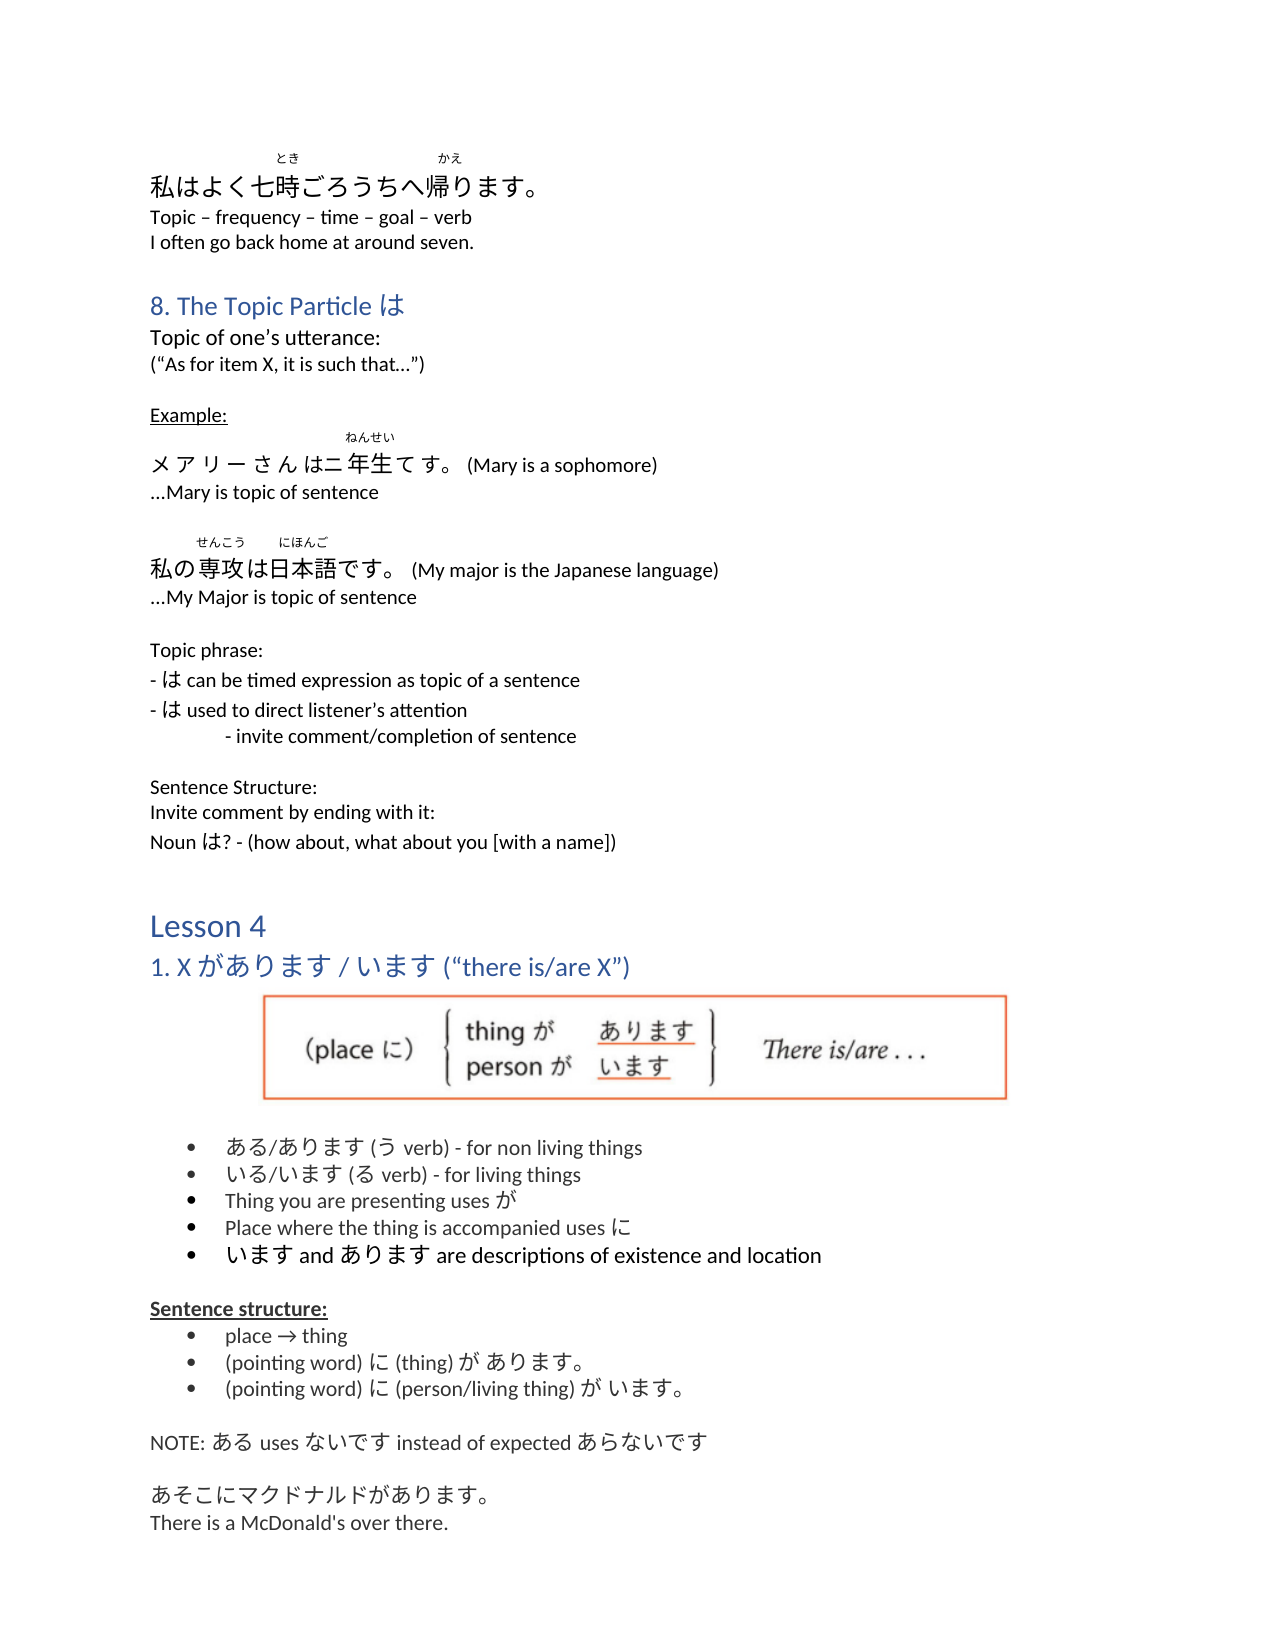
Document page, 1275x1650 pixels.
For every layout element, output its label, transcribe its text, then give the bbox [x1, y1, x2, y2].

list (pointing word) に (thing) が あります。 [187, 1349, 1125, 1375]
list (pointing word) に (person/living thing) が います。 [187, 1375, 1125, 1402]
text Topic phrase: [150, 637, 1125, 663]
text Topic of one’s utterance: [150, 323, 1125, 352]
text - は can be timed expression as topic of a sentence [150, 663, 1125, 693]
text Noun は? - (how about, what about you [with a name]) [150, 825, 1125, 855]
subtitle Lesson 4 [150, 906, 1125, 946]
text There is a McDonald's over there. [150, 1509, 1125, 1535]
picture [258, 983, 1017, 1106]
text Invite comment by ending with it: [150, 799, 1125, 825]
text Sentence structure: [150, 1295, 1125, 1322]
subtitle X があります / います (“there is/are X”) [150, 950, 1125, 983]
text 私のはです。 (My major is the Japanese language) [150, 533, 1125, 584]
text I often go back home at around seven. [150, 229, 1125, 255]
text Example: [150, 402, 1125, 428]
subtitle The Topic Particle は [150, 284, 1125, 323]
text NOTE: ある uses ないです instead of expected あらないです [150, 1429, 1125, 1455]
text ...Mary is topic of sentence [150, 479, 1125, 504]
list place → thing [187, 1322, 1125, 1349]
list いる/います (る verb) - for living things [187, 1161, 1125, 1187]
text 私はよく七ごろうちへます。 [150, 149, 1125, 204]
list Thing you are presenting uses が [187, 1187, 1125, 1214]
text - は used to direct listener’s attention [150, 693, 1125, 723]
text メ ア リ ー さ ん はニて す。 (Mary is a sophomore) [150, 428, 1125, 479]
text ...My Major is topic of sentence [150, 584, 1125, 609]
list ある/あります (う verb) - for non living things [187, 1134, 1125, 1161]
text あそこにマクドナルドがあります。 [150, 1482, 1125, 1509]
text (“As for item X, it is such that…”) [150, 352, 1125, 377]
text - invite comment/completion of sentence [150, 723, 1125, 749]
list います and あります are descriptions of existence and location [187, 1241, 1125, 1269]
text Topic – frequency – time – goal – verb [150, 204, 1125, 229]
text Sentence Structure: [150, 774, 1125, 799]
list Place where the thing is accompanied uses に [187, 1214, 1125, 1241]
